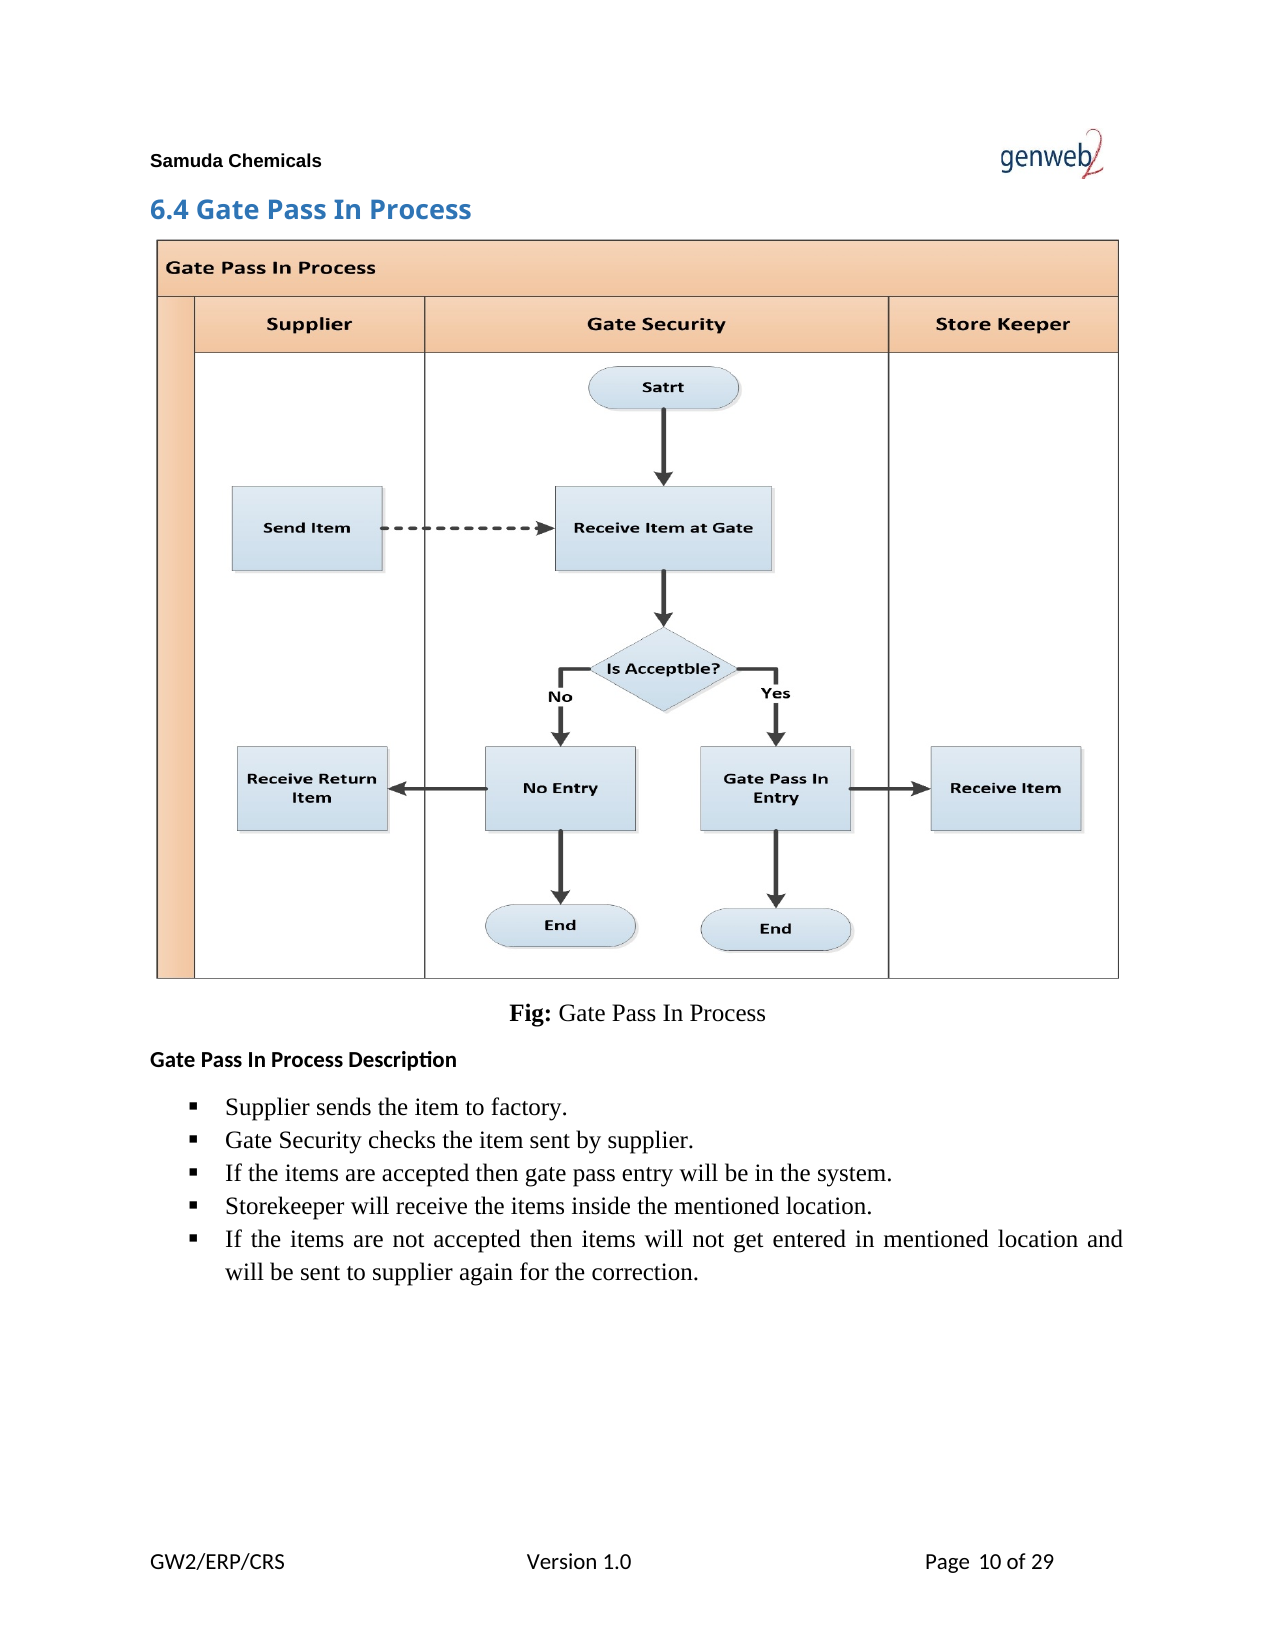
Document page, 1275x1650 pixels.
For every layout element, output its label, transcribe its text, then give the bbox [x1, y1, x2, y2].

list Supplier sends the item to factory. [187, 1092, 1125, 1121]
list Storekeeper will receive the items inside the mentioned location. [187, 1191, 1125, 1220]
picture [156, 239, 1119, 979]
text Fig: Gate Pass In Process [150, 998, 1125, 1026]
text Gate Pass In Process Description [150, 1045, 1125, 1073]
list Gate Security checks the item sent by supplier. [187, 1125, 1125, 1154]
picture [1000, 128, 1103, 179]
subtitle 6.4 Gate Pass In Process [150, 190, 1125, 227]
list If the items are accepted then gate pass entry will be in the system. [187, 1158, 1125, 1187]
list If the items are not accepted then items will not get entered in mentioned location and will be sent to supplier again for the correction. [187, 1224, 1125, 1286]
